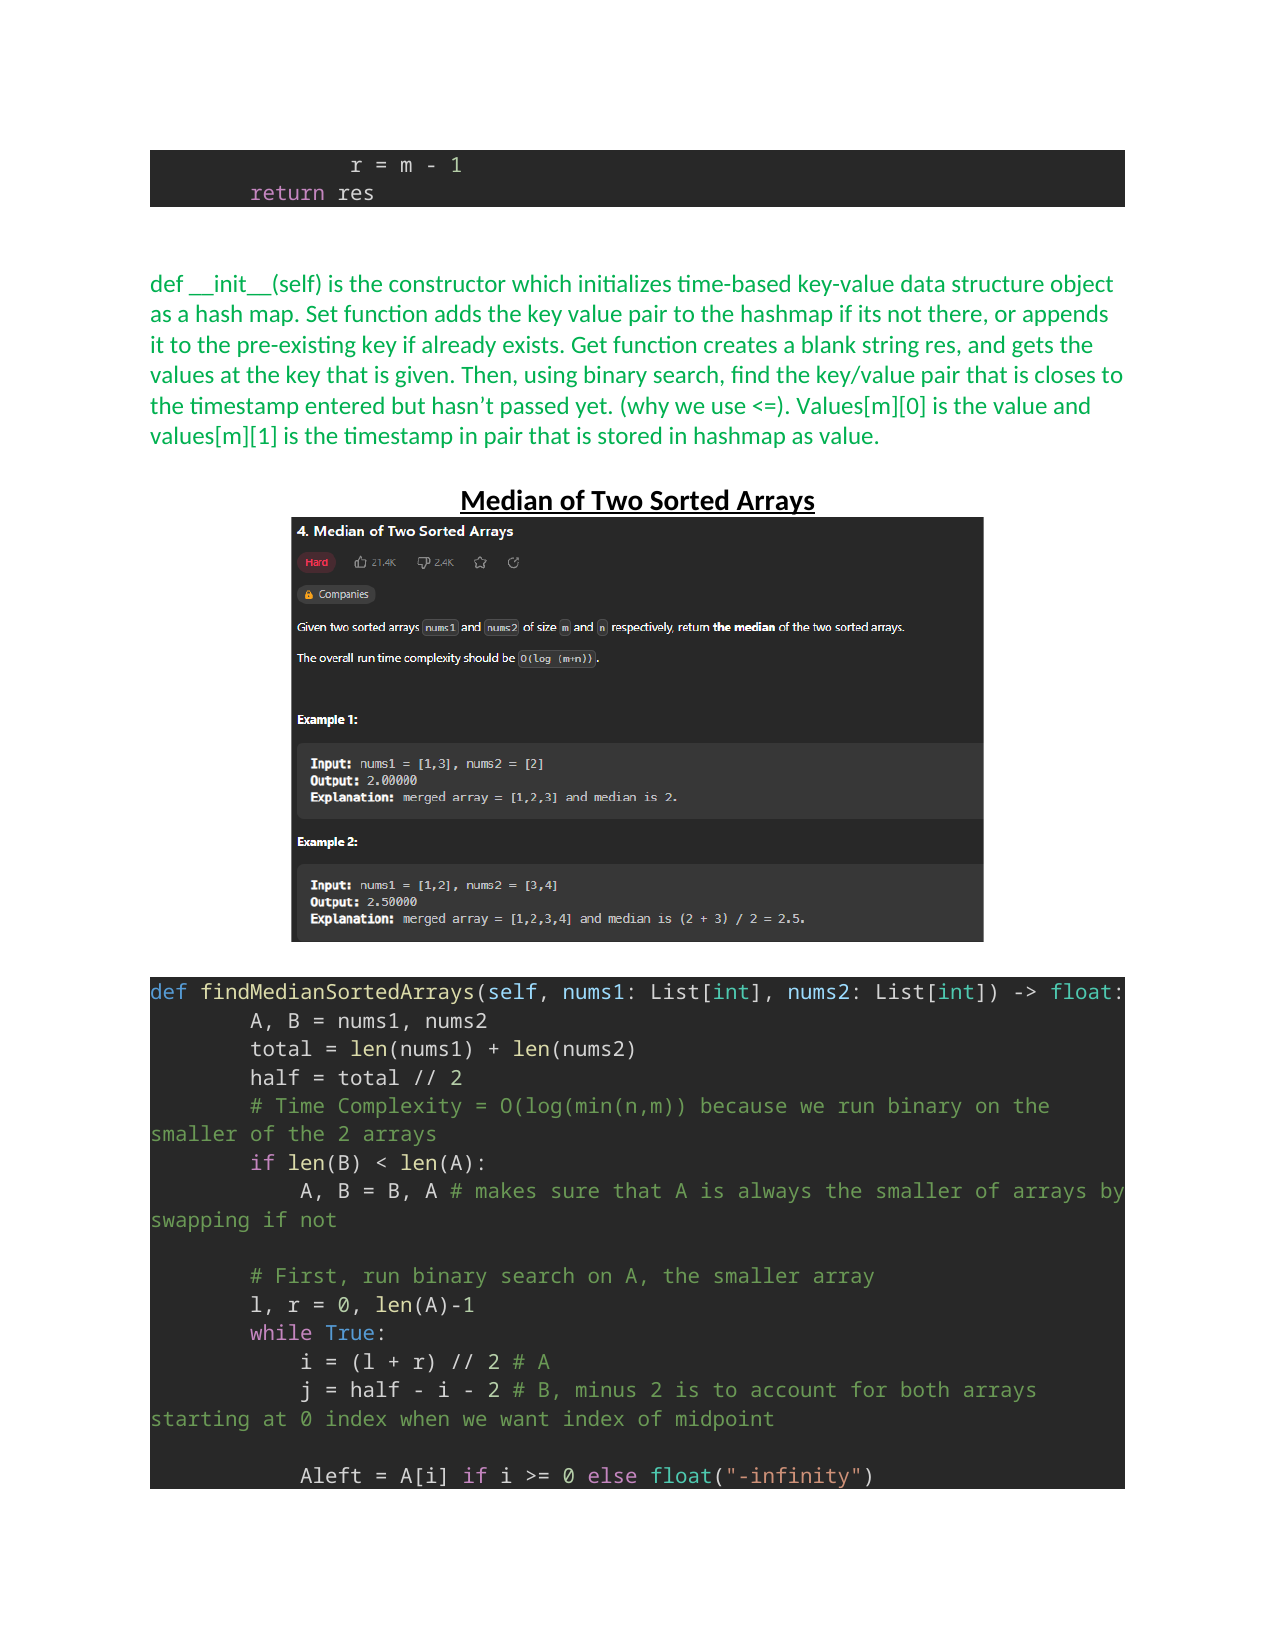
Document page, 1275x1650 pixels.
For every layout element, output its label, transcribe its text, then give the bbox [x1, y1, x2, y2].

text # First, run binary search on A, the smaller array [150, 1262, 1125, 1290]
text while True: [150, 1318, 1125, 1347]
text j = half - i - 2 # B, minus 2 is to account for both arrays starting at 0 index when we want index of midpoint [150, 1375, 1125, 1432]
text half = total // 2 [150, 1063, 1125, 1091]
text i = (l + r) // 2 # A [150, 1347, 1125, 1375]
text l, r = 0, len(A)-1 [150, 1290, 1125, 1318]
text if len(B) < len(A): [150, 1148, 1125, 1176]
text def findMedianSortedArrays(self, nums1: List[int], nums2: List[int]) -> float: [150, 977, 1125, 1006]
text return res [150, 178, 1125, 207]
text # Time Complexity = O(log(min(n,m)) because we run binary on the smaller of the 2 arrays [150, 1091, 1125, 1148]
text def __init__(self) is the constructor which initializes time-based key-value data structure object as a hash map. Set function adds the key value pair to the hashmap if its not there, or appends it to the pre-existing key if already exists. Get function creates a blank string res, and gets the values at the key that is given. Then, using binary search, find the key/value pair that is closes to the timestamp entered but hasn’t passed yet. (why we use <=). Values[m][0] is the value and values[m][1] is the timestamp in pair that is stored in hashmap as value. [150, 268, 1125, 451]
text Aleft = A[i] if i >= 0 else float("-infinity") [150, 1461, 1125, 1489]
text A, B = nums1, nums2 [150, 1006, 1125, 1034]
text r = m - 1 [150, 150, 1125, 178]
picture [291, 517, 984, 942]
text total = len(nums1) + len(nums2) [150, 1034, 1125, 1063]
text A, B = B, A # makes sure that A is always the smaller of arrays by swapping if not [150, 1176, 1125, 1233]
